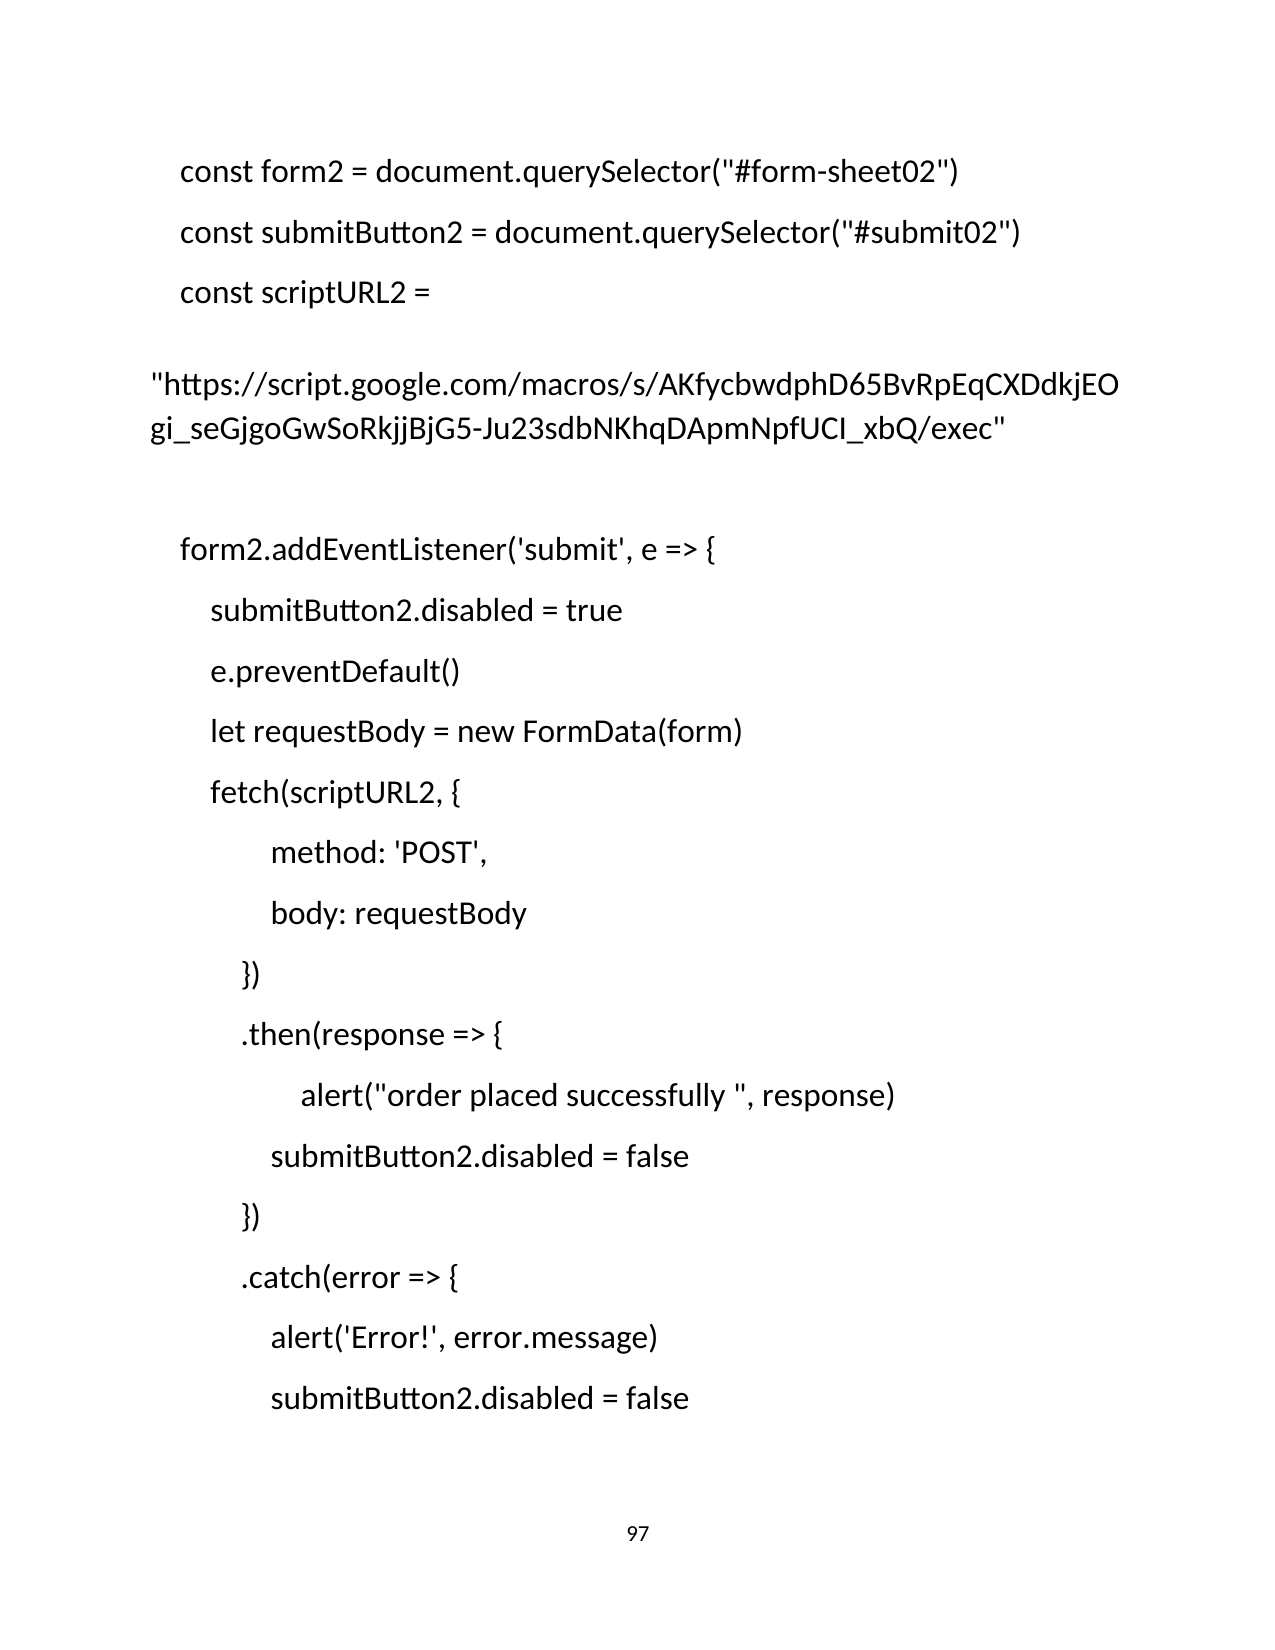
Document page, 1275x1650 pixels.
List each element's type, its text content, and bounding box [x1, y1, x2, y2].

text alert('Error!', error.message) [150, 1316, 1125, 1357]
text .catch(error => { [150, 1256, 1125, 1297]
text }) [150, 1195, 1125, 1236]
text const form2 = document.querySelector("#form-sheet02") [150, 150, 1125, 191]
text alert("order placed successfully ", response) [150, 1074, 1125, 1115]
text .then(response => { [150, 1013, 1125, 1054]
text e.preventDefault() [150, 649, 1125, 690]
text submitButton2.disabled = false [150, 1134, 1125, 1175]
text body: requestBody [150, 892, 1125, 933]
text fetch(scriptURL2, { [150, 771, 1125, 812]
text "https://script.google.com/macros/s/AKfycbwdphD65BvRpEqCXDdkjEOgi_seGjgoGwSoRkjjBjG5-Ju23sdbNKhqDApmNpfUCI_xbQ/exec" [150, 332, 1125, 448]
text }) [150, 953, 1125, 993]
text submitButton2.disabled = false [150, 1377, 1125, 1418]
text let requestBody = new FormData(form) [150, 710, 1125, 751]
text const submitButton2 = document.querySelector("#submit02") [150, 211, 1125, 251]
text const scriptURL2 = [150, 271, 1125, 312]
text submitButton2.disabled = true [150, 589, 1125, 630]
text form2.addEventListener('submit', e => { [150, 528, 1125, 569]
text method: 'POST', [150, 831, 1125, 872]
